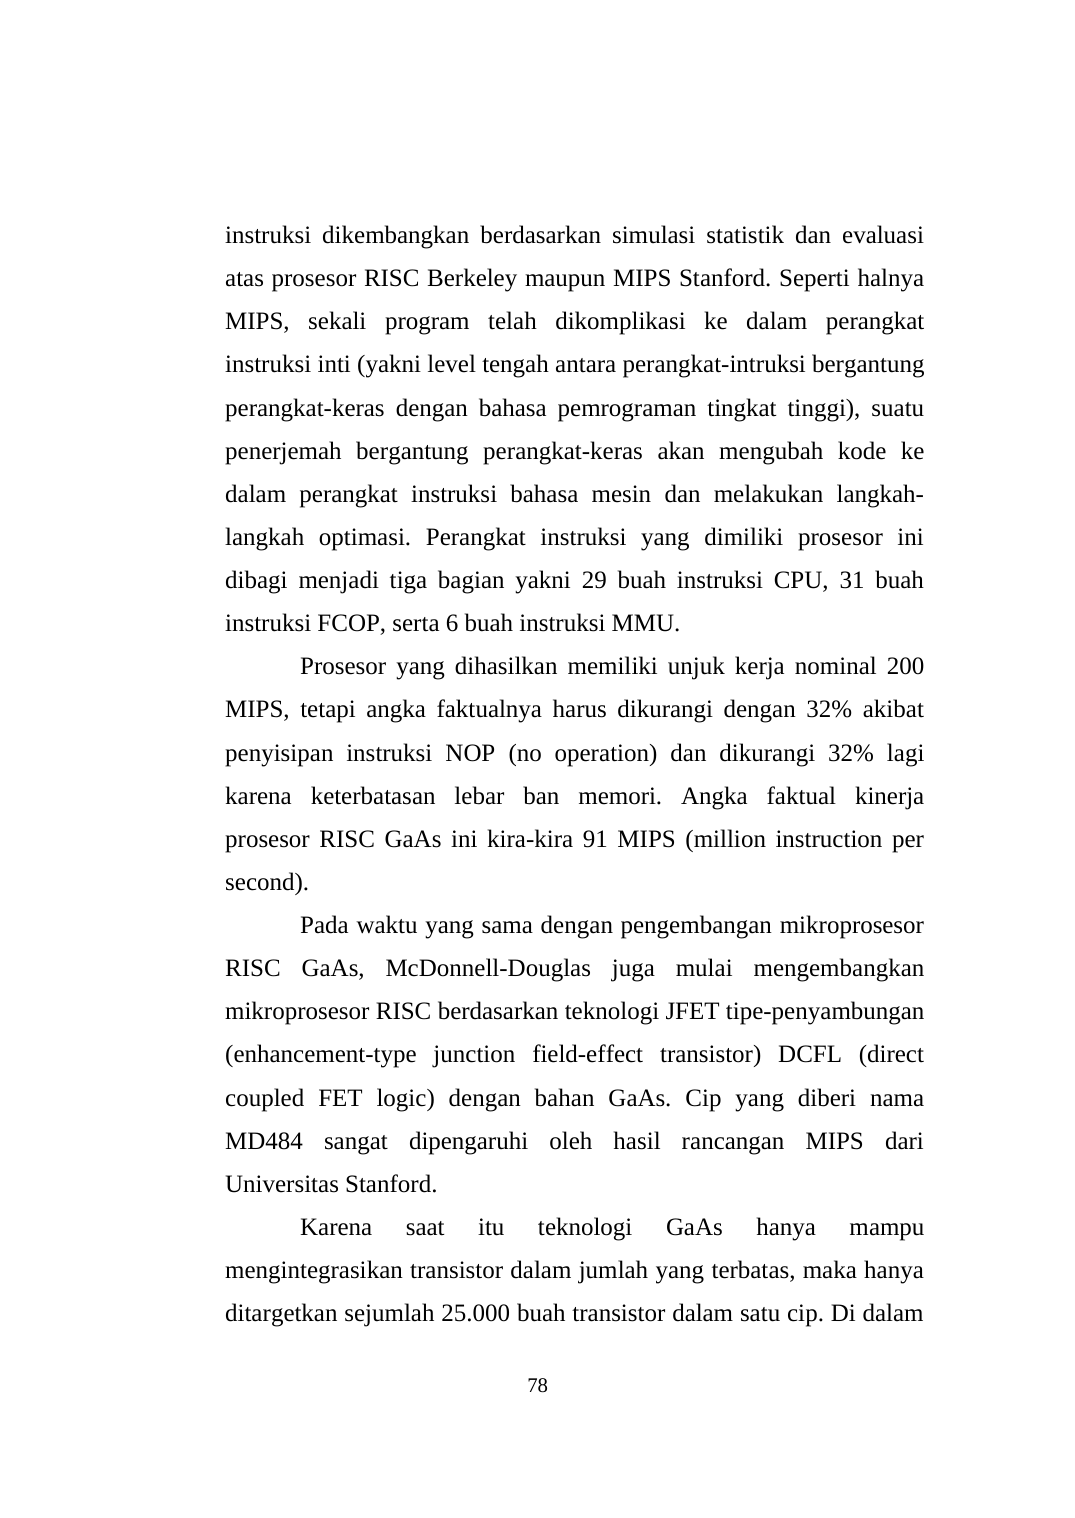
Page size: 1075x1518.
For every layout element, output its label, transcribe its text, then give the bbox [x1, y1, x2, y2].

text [225, 1212, 925, 1327]
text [225, 220, 925, 637]
text Pada waktu yang sama dengan pengembangan mikroprosesor RISC GaAs, McDonnell-Douglas juga mulai mengembangkan mikroprosesor RISC berdasarkan teknologi JFET tipe-penyambungan (enhancement-type junction field-effect transistor) DCFL (direct coupled FET logic) dengan bahan GaAs. Cip yang diberi nama MD484 sangat dipengaruhi oleh hasil rancangan MIPS dari Universitas Stanford. [225, 910, 925, 1198]
text Prosesor yang dihasilkan memiliki unjuk kerja nominal 200 MIPS, tetapi angka faktualnya harus dikurangi dengan 32% akibat penyisipan instruksi NOP (no operation) dan dikurangi 32% lagi karena keterbatasan lebar ban memori. Angka faktual kinerja prosesor RISC GaAs ini kira-kira 91 MIPS (million instruction per second). [225, 651, 925, 896]
